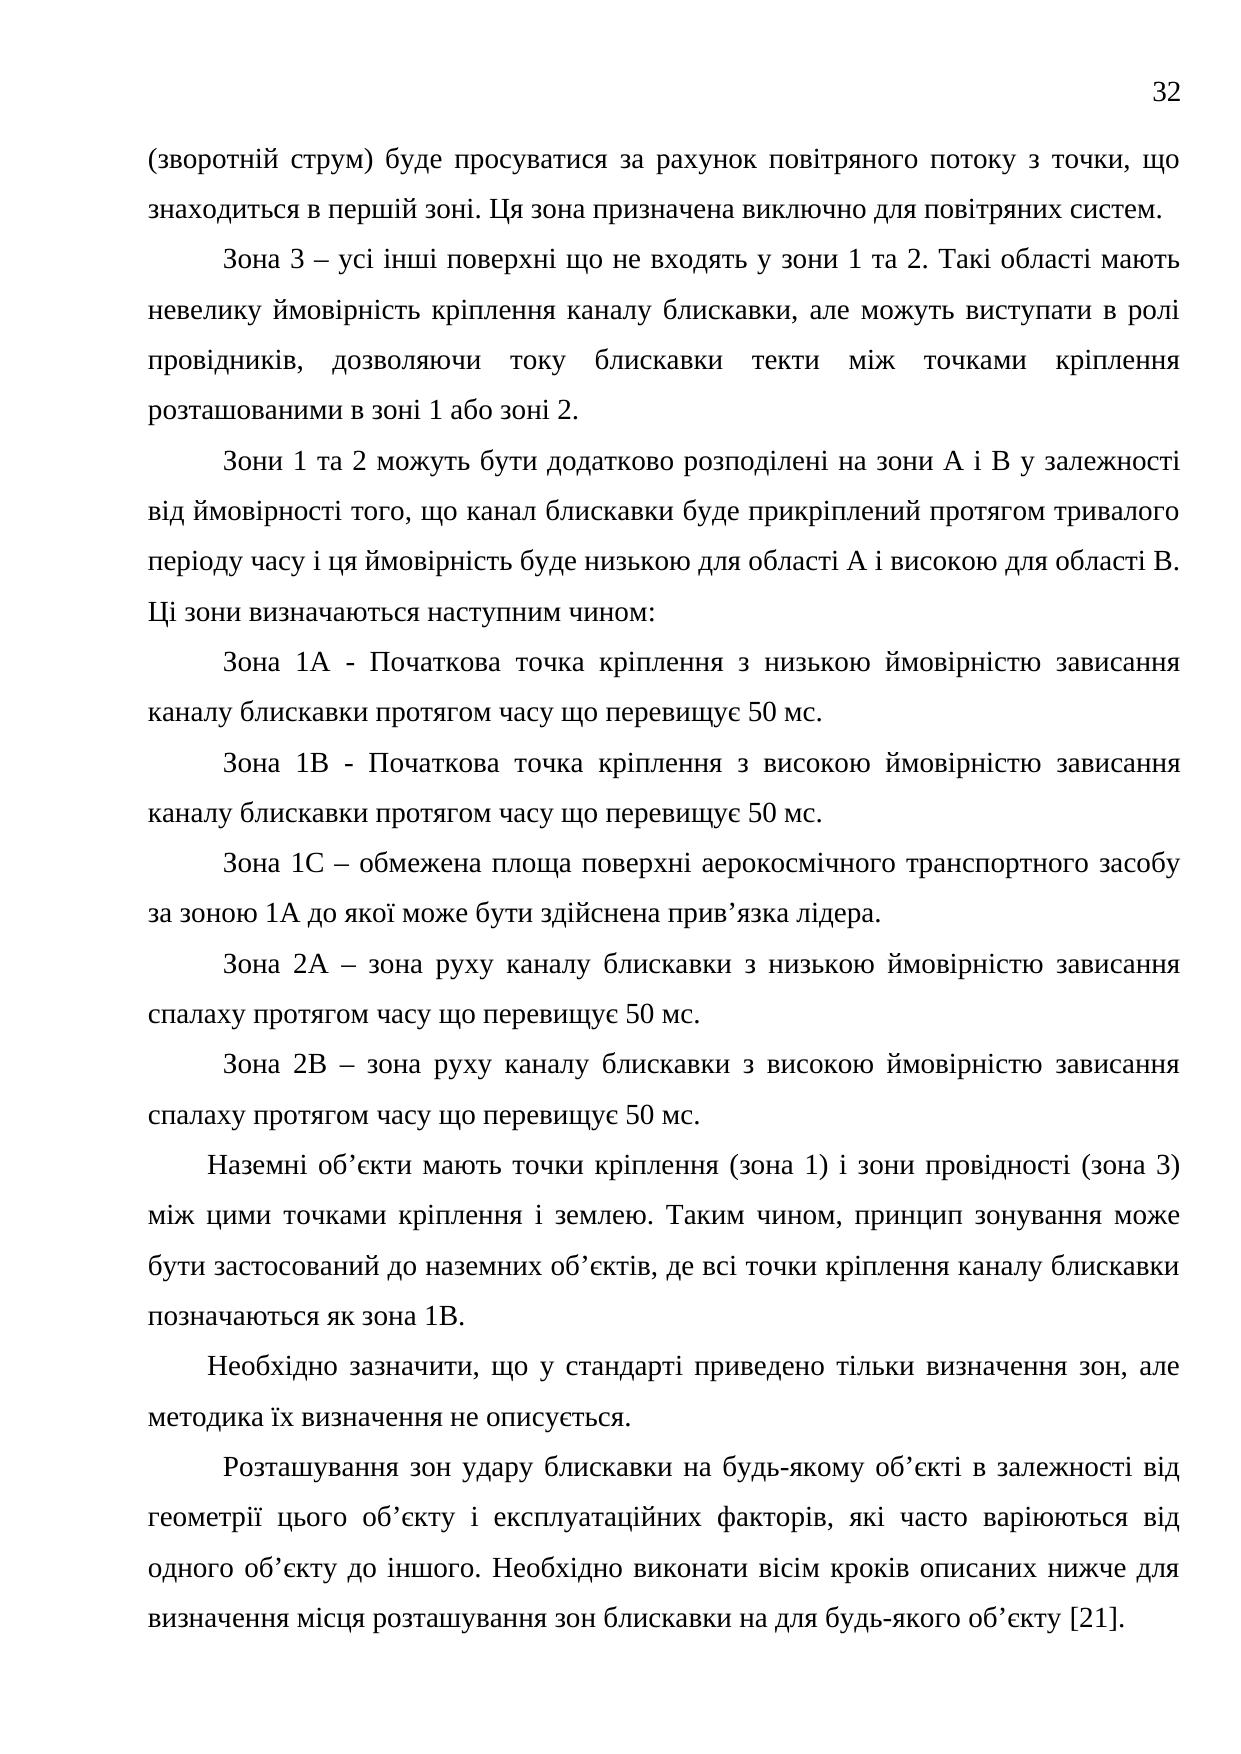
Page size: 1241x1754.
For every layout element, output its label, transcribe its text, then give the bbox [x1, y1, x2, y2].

text Розташування зон удару блискавки на будь-якому об’єкті в залежності від геометрії цього об’єкту і експлуатаційних факторів, які часто варіюються від одного об’єкту до іншого. Необхідно виконати вісім кроків описаних нижче для визначення місця розташування зон блискавки на для будь-якого об’єкту [21]. [148, 1449, 1181, 1633]
text Зона 2B – зона руху каналу блискавки з високою ймовірністю зависання спалаху протягом часу що перевищує 50 мс. [148, 1047, 1181, 1130]
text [148, 141, 1181, 225]
list Наземні об’єкти мають точки кріплення (зона 1) і зони провідності (зона 3) між цими точками кріплення і землею. Таким чином, принцип зонування може бути застосований до наземних об’єктів, де всі точки кріплення каналу блискавки позначаються як зона 1B. [148, 1147, 1181, 1332]
text Зона 1B - Початкова точка кріплення з високою ймовірністю зависання каналу блискавки протягом часу що перевищує 50 мс. [148, 745, 1181, 828]
list Необхідно зазначити, що у стандарті приведено тільки визначення зон, але методика їх визначення не описується. [148, 1348, 1181, 1432]
text Зона 1A - Початкова точка кріплення з низькою ймовірністю зависання каналу блискавки протягом часу що перевищує 50 мс. [148, 644, 1181, 728]
text Зона 1С – обмежена площа поверхні аерокосмічного транспортного засобу за зоною 1А до якої може бути здійснена прив’язка лідера. [148, 845, 1181, 929]
text Зона 2A – зона руху каналу блискавки з низькою ймовірністю зависання спалаху протягом часу що перевищує 50 мс. [148, 946, 1181, 1030]
text Зони 1 та 2 можуть бути додатково розподілені на зони А і В у залежності від ймовірності того, що канал блискавки буде прикріплений протягом тривалого періоду часу і ця ймовірність буде низькою для області А і високою для області В. Ці зони визначаються наступним чином: [148, 443, 1181, 627]
text Зона 3 – усі інші поверхні що не входять у зони 1 та 2. Такі області мають невелику ймовірність кріплення каналу блискавки, але можуть виступати в ролі провідників, дозволяючи току блискавки текти між точками кріплення розташованими в зоні 1 або зоні 2. [148, 242, 1181, 426]
